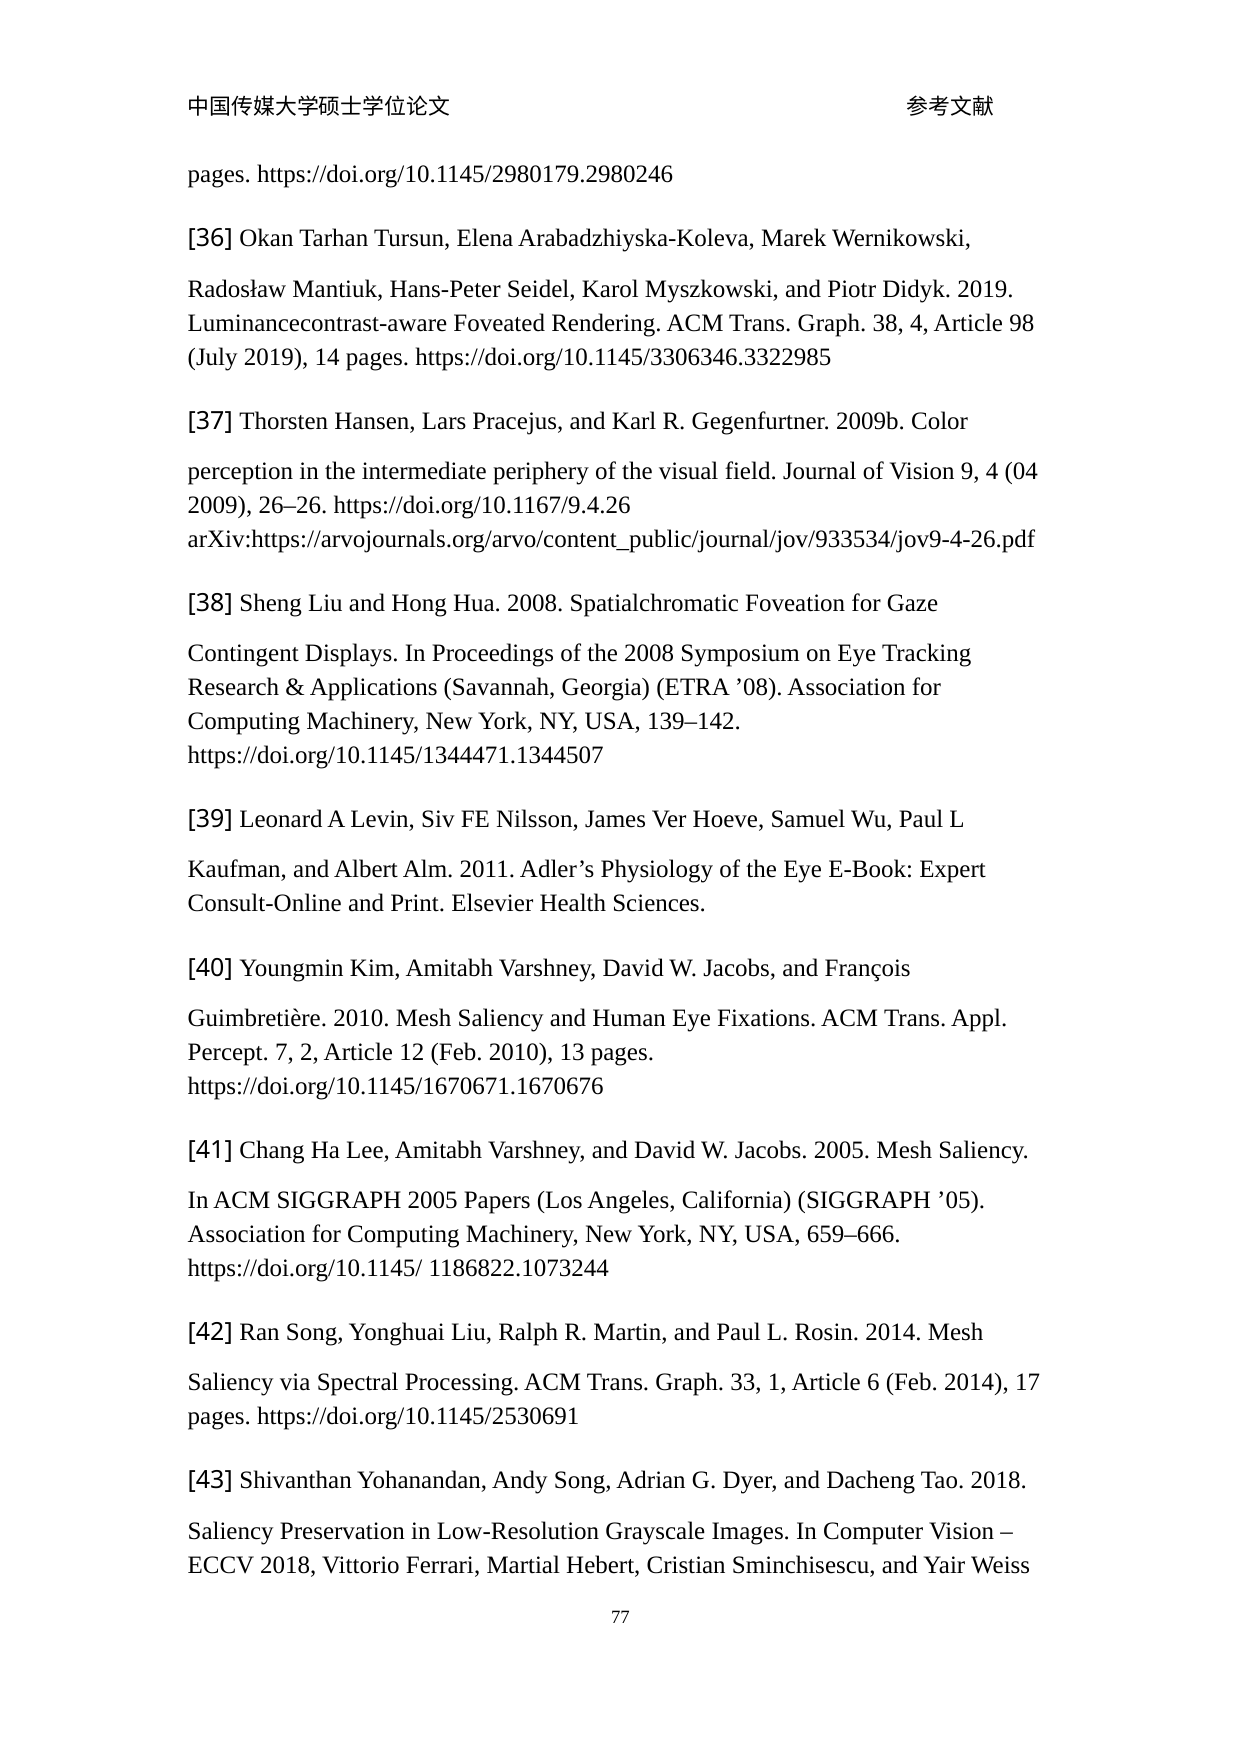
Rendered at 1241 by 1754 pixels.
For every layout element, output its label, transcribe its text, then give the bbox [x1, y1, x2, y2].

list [187, 157, 1053, 191]
list Sheng Liu and Hong Hua. 2008. Spatialchromatic Foveation for Gaze Contingent Displays. In Proceedings of the 2008 Symposium on Eye Tracking Research & Applications (Savannah, Georgia) (ETRA ’08). Association for Computing Machinery, New York, NY, USA, 139–142. https://doi.org/10.1145/1344471.1344507 [187, 568, 1053, 771]
list Thorsten Hansen, Lars Pracejus, and Karl R. Gegenfurtner. 2009b. Color perception in the intermediate periphery of the visual field. Journal of Vision 9, 4 (04 2009), 26–26. https://doi.org/10.1167/9.4.26 arXiv:https://arvojournals.org/arvo/content_public/journal/jov/933534/jov9-4-26.pdf [187, 385, 1053, 555]
list Ran Song, Yonghuai Liu, Ralph R. Martin, and Paul L. Rosin. 2014. Mesh Saliency via Spectral Processing. ACM Trans. Graph. 33, 1, Article 6 (Feb. 2014), 17 pages. https://doi.org/10.1145/2530691 [187, 1297, 1053, 1433]
list Okan Tarhan Tursun, Elena Arabadzhiyska-Koleva, Marek Wernikowski, Radosław Mantiuk, Hans-Peter Seidel, Karol Myszkowski, and Piotr Didyk. 2019. Luminancecontrast-aware Foveated Rendering. ACM Trans. Graph. 38, 4, Article 98 (July 2019), 14 pages. https://doi.org/10.1145/3306346.3322985 [187, 203, 1053, 373]
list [187, 1445, 1053, 1581]
list Chang Ha Lee, Amitabh Varshney, and David W. Jacobs. 2005. Mesh Saliency. In ACM SIGGRAPH 2005 Papers (Los Angeles, California) (SIGGRAPH ’05). Association for Computing Machinery, New York, NY, USA, 659–666. https://doi.org/10.1145/ 1186822.1073244 [187, 1114, 1053, 1284]
list Leonard A Levin, Siv FE Nilsson, James Ver Hoeve, Samuel Wu, Paul L Kaufman, and Albert Alm. 2011. Adler’s Physiology of the Eye E-Book: Expert Consult-Online and Print. Elsevier Health Sciences. [187, 784, 1053, 920]
list Youngmin Kim, Amitabh Varshney, David W. Jacobs, and François Guimbretière. 2010. Mesh Saliency and Human Eye Fixations. ACM Trans. Appl. Percept. 7, 2, Article 12 (Feb. 2010), 13 pages. https://doi.org/10.1145/1670671.1670676 [187, 932, 1053, 1102]
